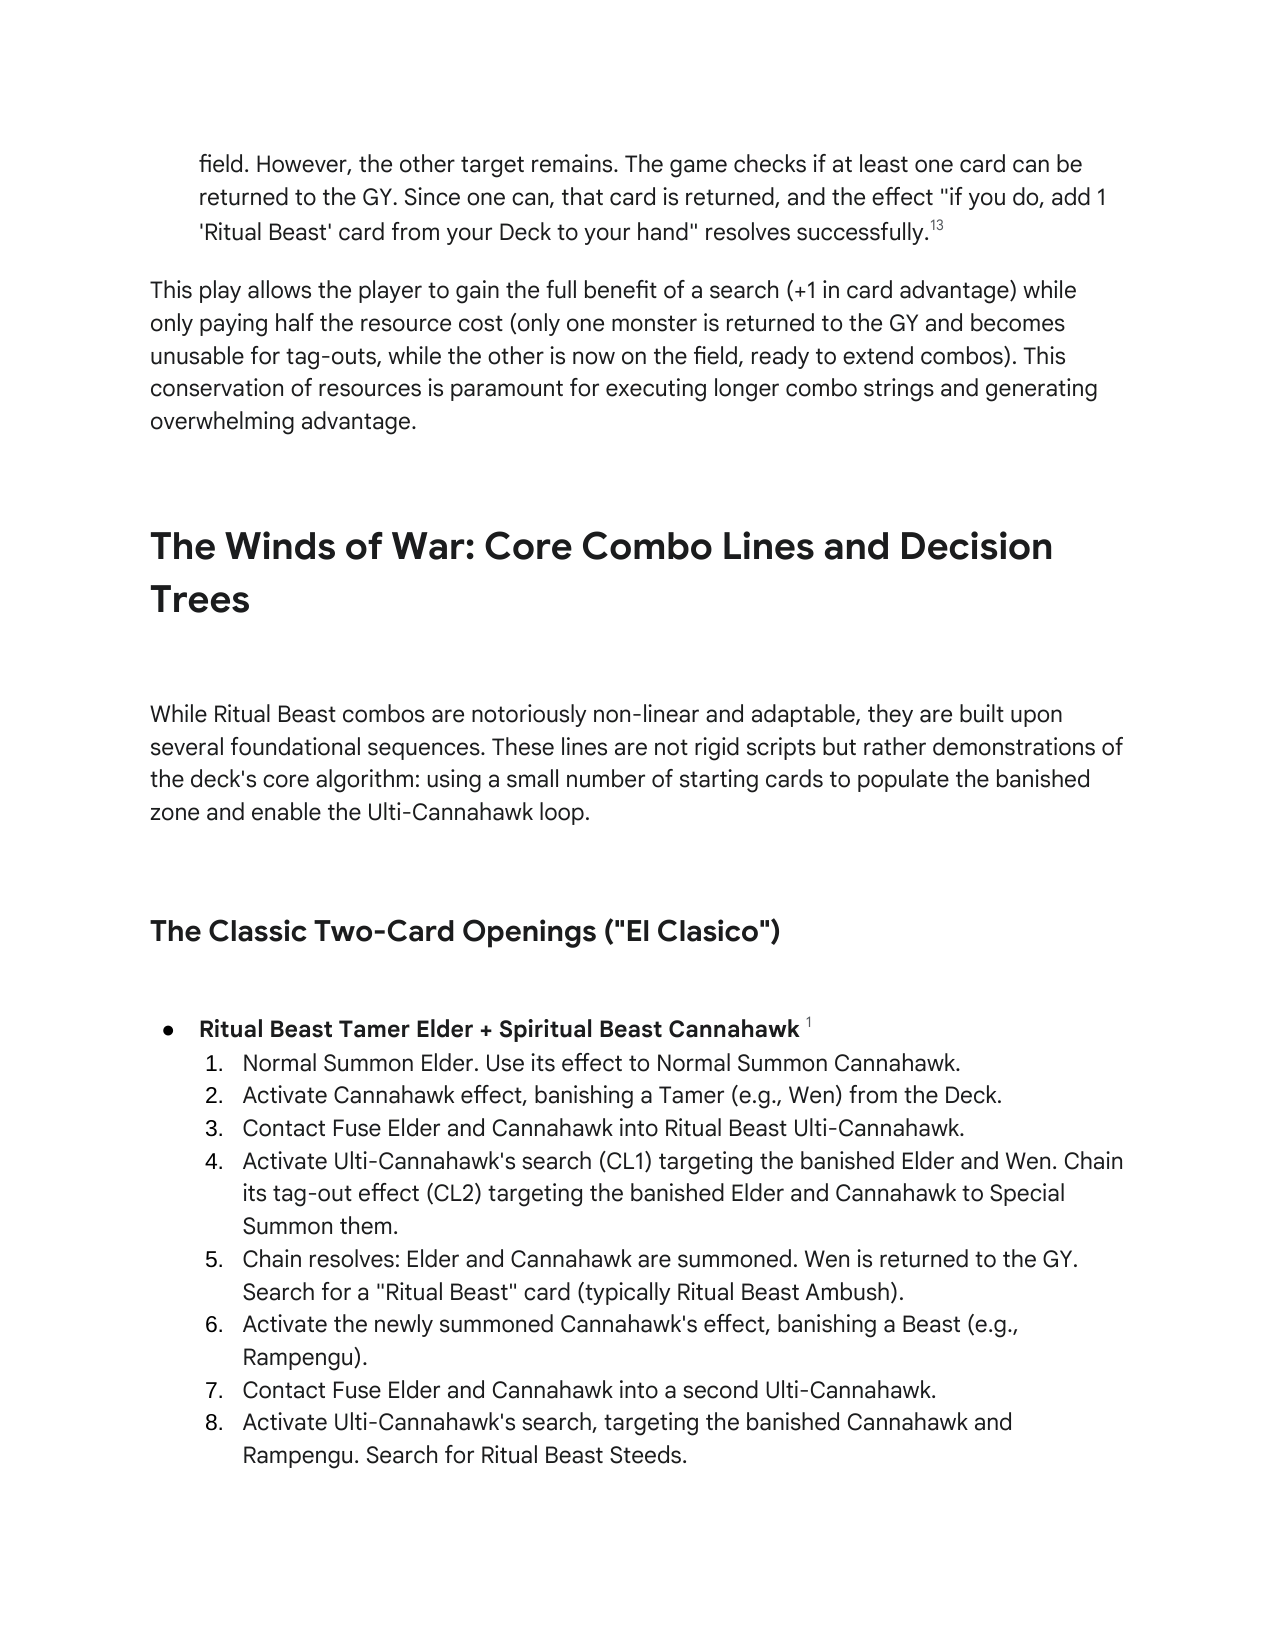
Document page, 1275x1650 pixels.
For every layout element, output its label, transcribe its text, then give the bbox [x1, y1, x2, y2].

text This play allows the player to gain the full benefit of a search (+1 in card advantage) while only paying half the resource cost (only one monster is returned to the GY and becomes unusable for tag-outs, while the other is now on the field, ready to extend combos). This conservation of resources is paramount for executing longer combo strings and generating overwhelming advantage. [150, 277, 1125, 436]
subtitle The Winds of War: Core Combo Lines and Decision Trees [150, 523, 1125, 623]
text While Ritual Beast combos are notoriously non-linear and adaptable, they are built upon several foundational sequences. These lines are not rigid scripts but rather demonstrations of the deck's core algorithm: using a small number of starting cards to populate the banished zone and enable the Ulti-Cannahawk loop. [150, 700, 1125, 827]
list Normal Summon Elder. Use its effect to Normal Summon Cannahawk. [205, 1049, 1125, 1077]
list Contact Fuse Elder and Cannahawk into Ritual Beast Ulti-Cannahawk. [205, 1114, 1125, 1143]
list Activate Cannahawk effect, banishing a Tamer (e.g., Wen) from the Deck. [205, 1081, 1125, 1110]
list Ritual Beast Tamer Elder + Spiritual Beast Cannahawk 1 [161, 1013, 1125, 1044]
list Activate Ulti-Cannahawk's search (CL1) targeting the banished Elder and Wen. Chain its tag-out effect (CL2) targeting the banished Elder and Cannahawk to Special Summon them. [205, 1147, 1125, 1241]
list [161, 150, 1125, 247]
list Activate the newly summoned Cannahawk's effect, banishing a Beast (e.g., Rampengu). [205, 1310, 1125, 1372]
list Activate Ulti-Cannahawk's search, targeting the banished Cannahawk and Rampengu. Search for Ritual Beast Steeds. [205, 1408, 1125, 1470]
list Contact Fuse Elder and Cannahawk into a second Ulti-Cannahawk. [205, 1376, 1125, 1404]
subtitle The Classic Two-Card Openings ("El Clasico") [150, 914, 1125, 950]
list Chain resolves: Elder and Cannahawk are summoned. Wen is returned to the GY. Search for a "Ritual Beast" card (typically Ritual Beast Ambush). [205, 1245, 1125, 1306]
